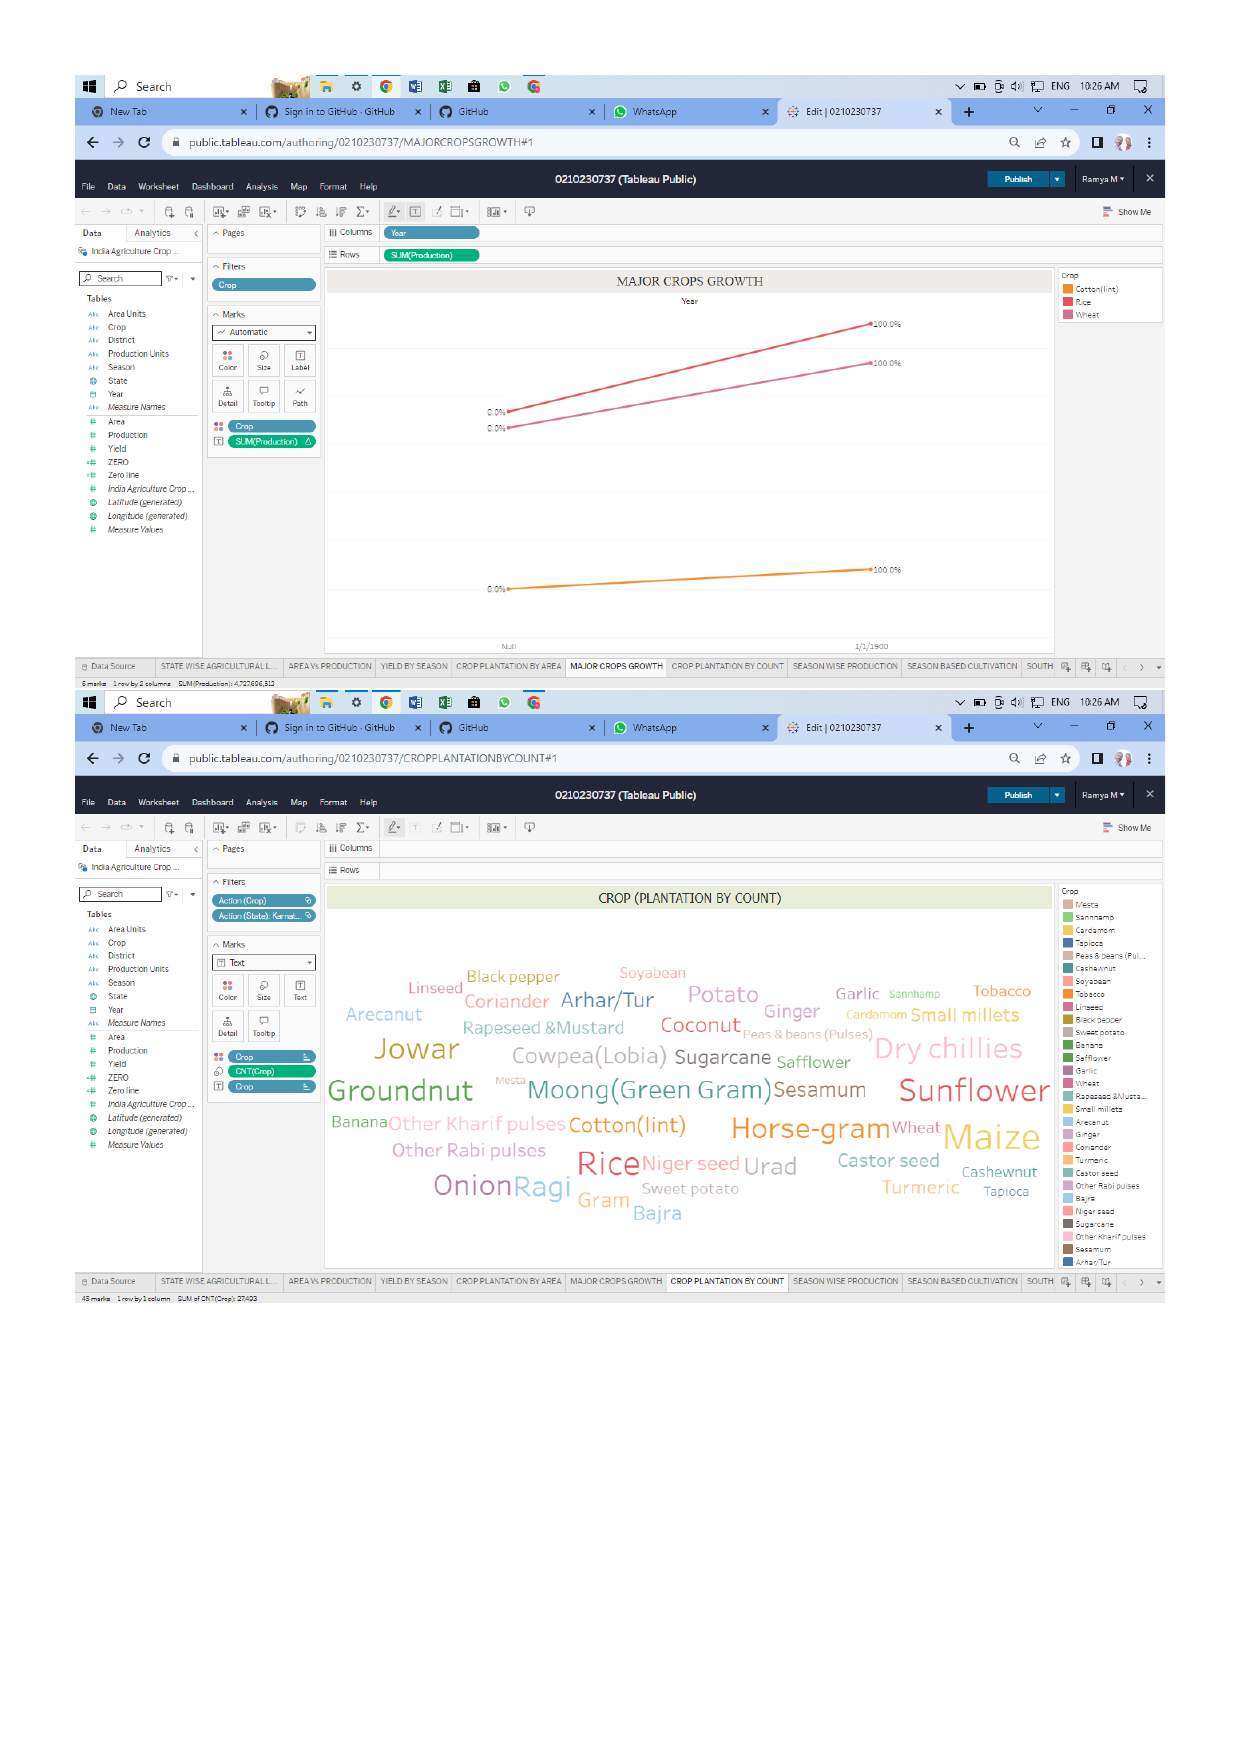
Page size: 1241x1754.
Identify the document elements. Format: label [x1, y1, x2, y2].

picture [75, 75, 1166, 688]
picture [75, 690, 1166, 1303]
